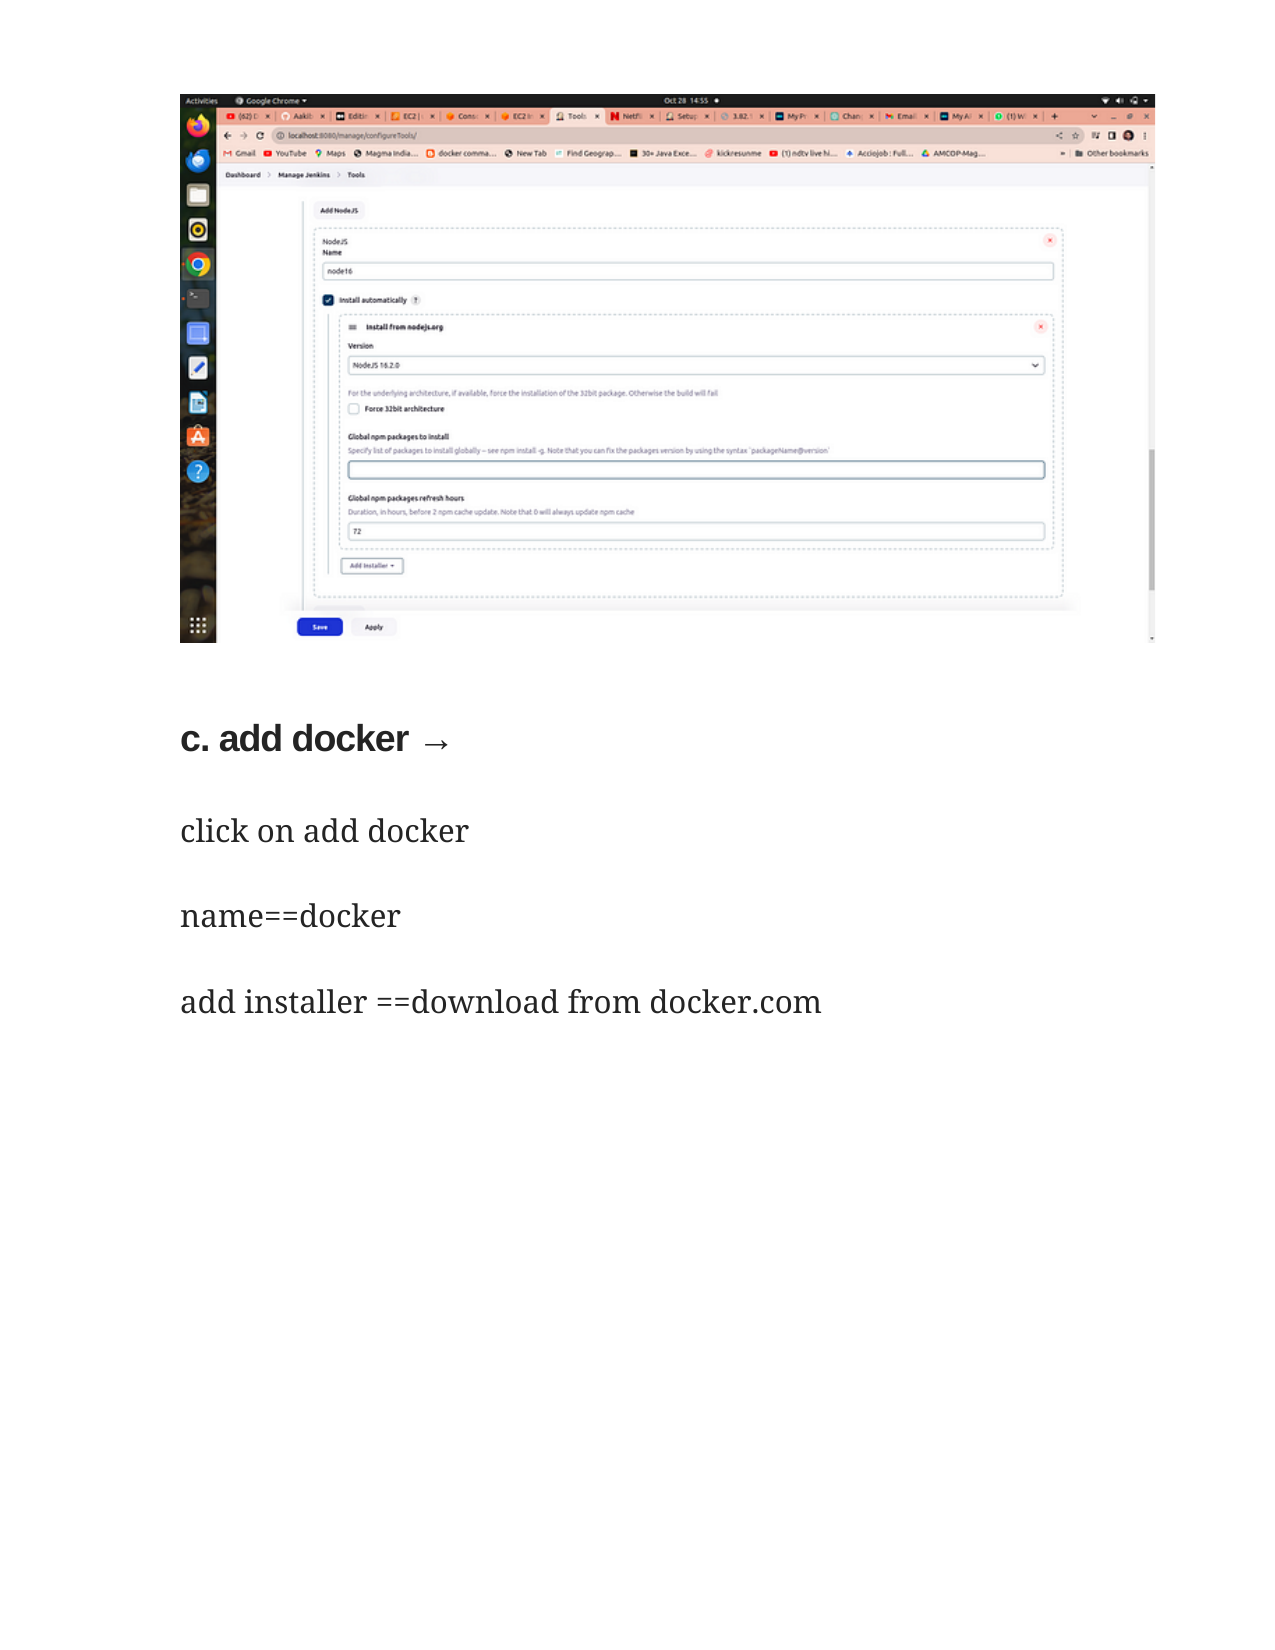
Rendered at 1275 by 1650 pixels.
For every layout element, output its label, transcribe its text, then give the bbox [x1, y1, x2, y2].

text name==docker [180, 894, 1080, 937]
text click on add docker [180, 809, 1080, 852]
subtitle c. add docker → [180, 716, 1080, 759]
picture [180, 94, 1155, 643]
text add installer ==download from docker.com [180, 979, 1080, 1022]
